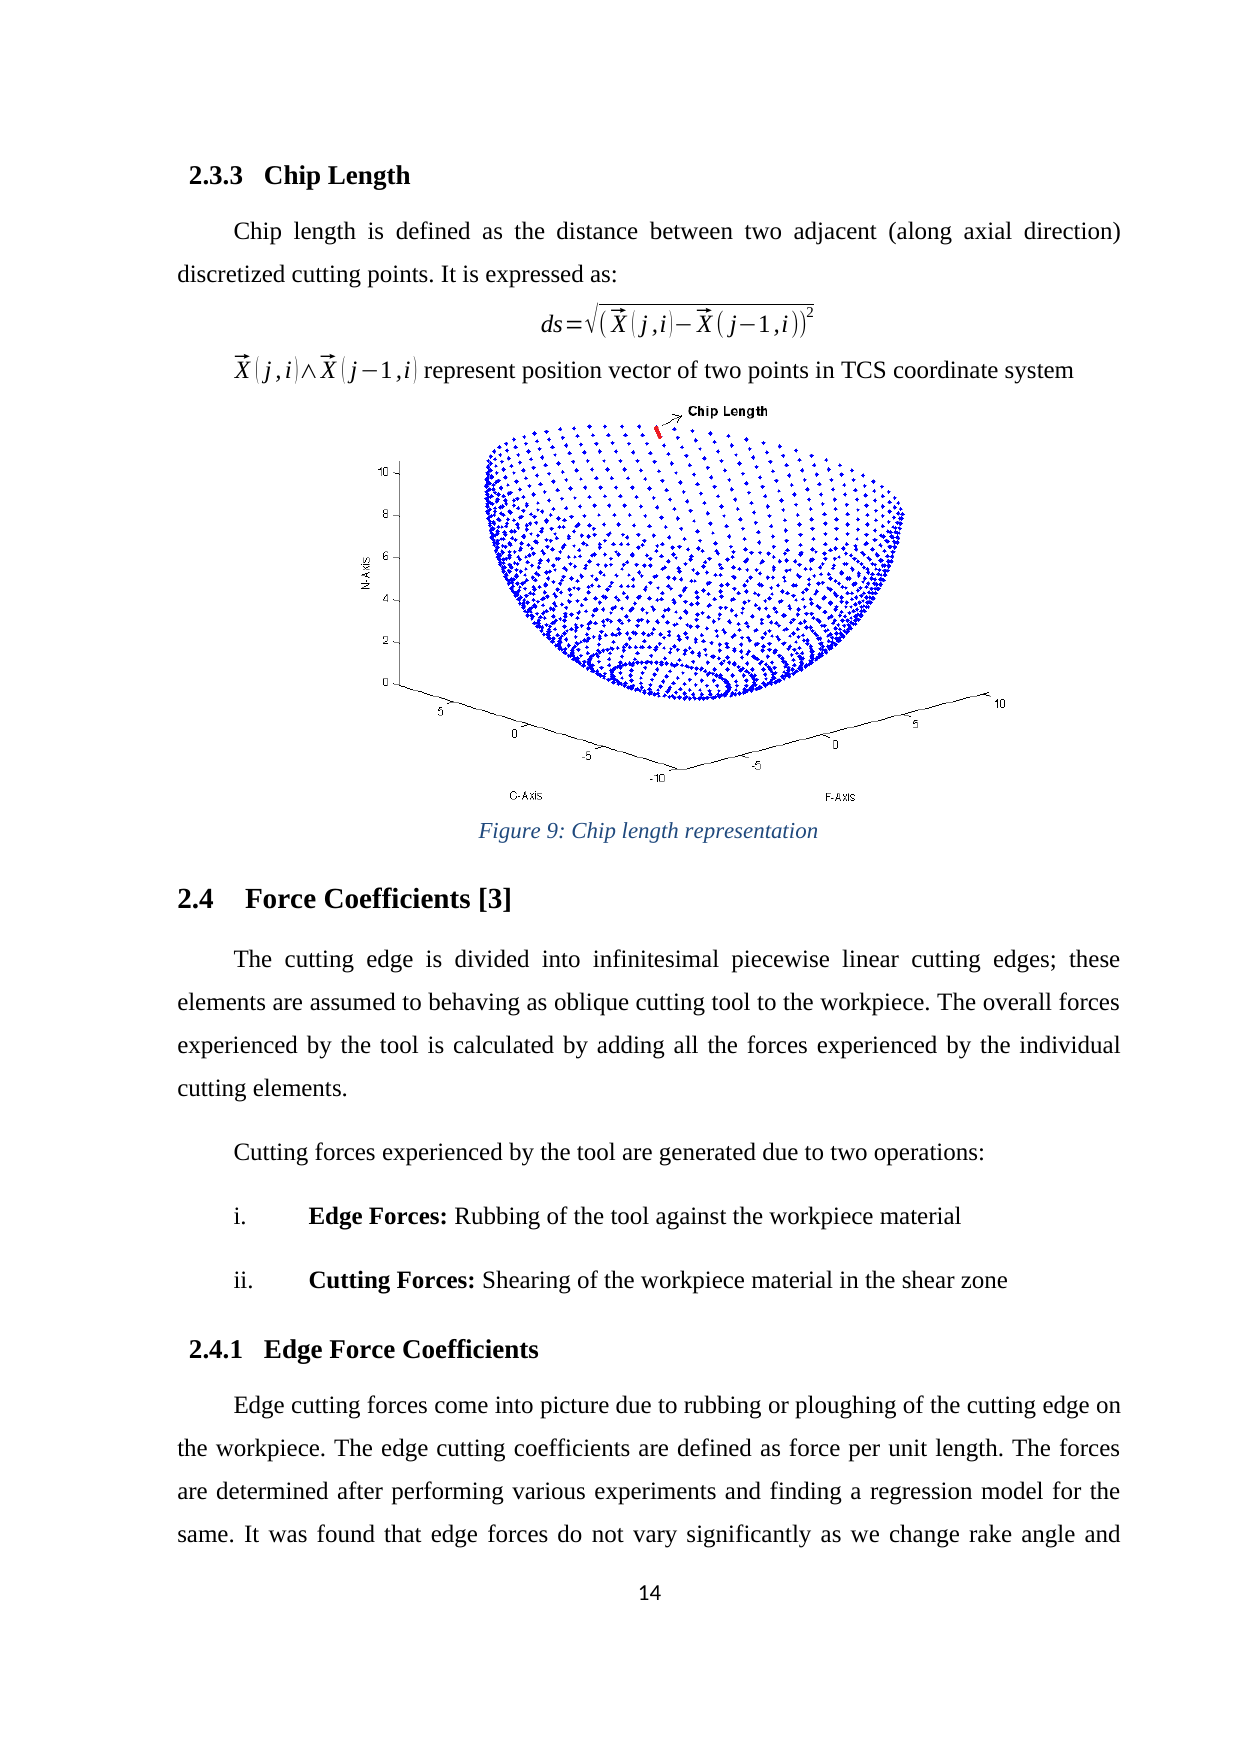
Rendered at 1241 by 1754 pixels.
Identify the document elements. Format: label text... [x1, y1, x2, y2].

text Cutting forces experienced by the tool are generated due to two operations: [177, 1137, 1122, 1166]
list Edge Forces: Rubbing of the tool against the workpiece material [233, 1201, 1122, 1230]
text The cutting edge is divided into infinitesimal piecewise linear cutting edges; these elements are assumed to behaving as oblique cutting tool to the workpiece. The overall forces experienced by the tool is calculated by adding all the forces experienced by the individual cutting elements. [177, 944, 1122, 1102]
subtitle Edge Force Coefficients [189, 1333, 1122, 1365]
text Chip length is defined as the distance between two adjacent (along axial direction) discretized cutting points. It is expressed as: [177, 216, 1122, 288]
subtitle Force Coefficients [3] [177, 881, 1122, 915]
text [177, 1390, 1122, 1548]
subtitle Chip Length [189, 159, 1122, 191]
list Cutting Forces: Shearing of the workpiece material in the shear zone [233, 1265, 1122, 1294]
picture [345, 399, 1010, 803]
text represent position vector of two points in TCS coordinate system [177, 353, 1122, 385]
